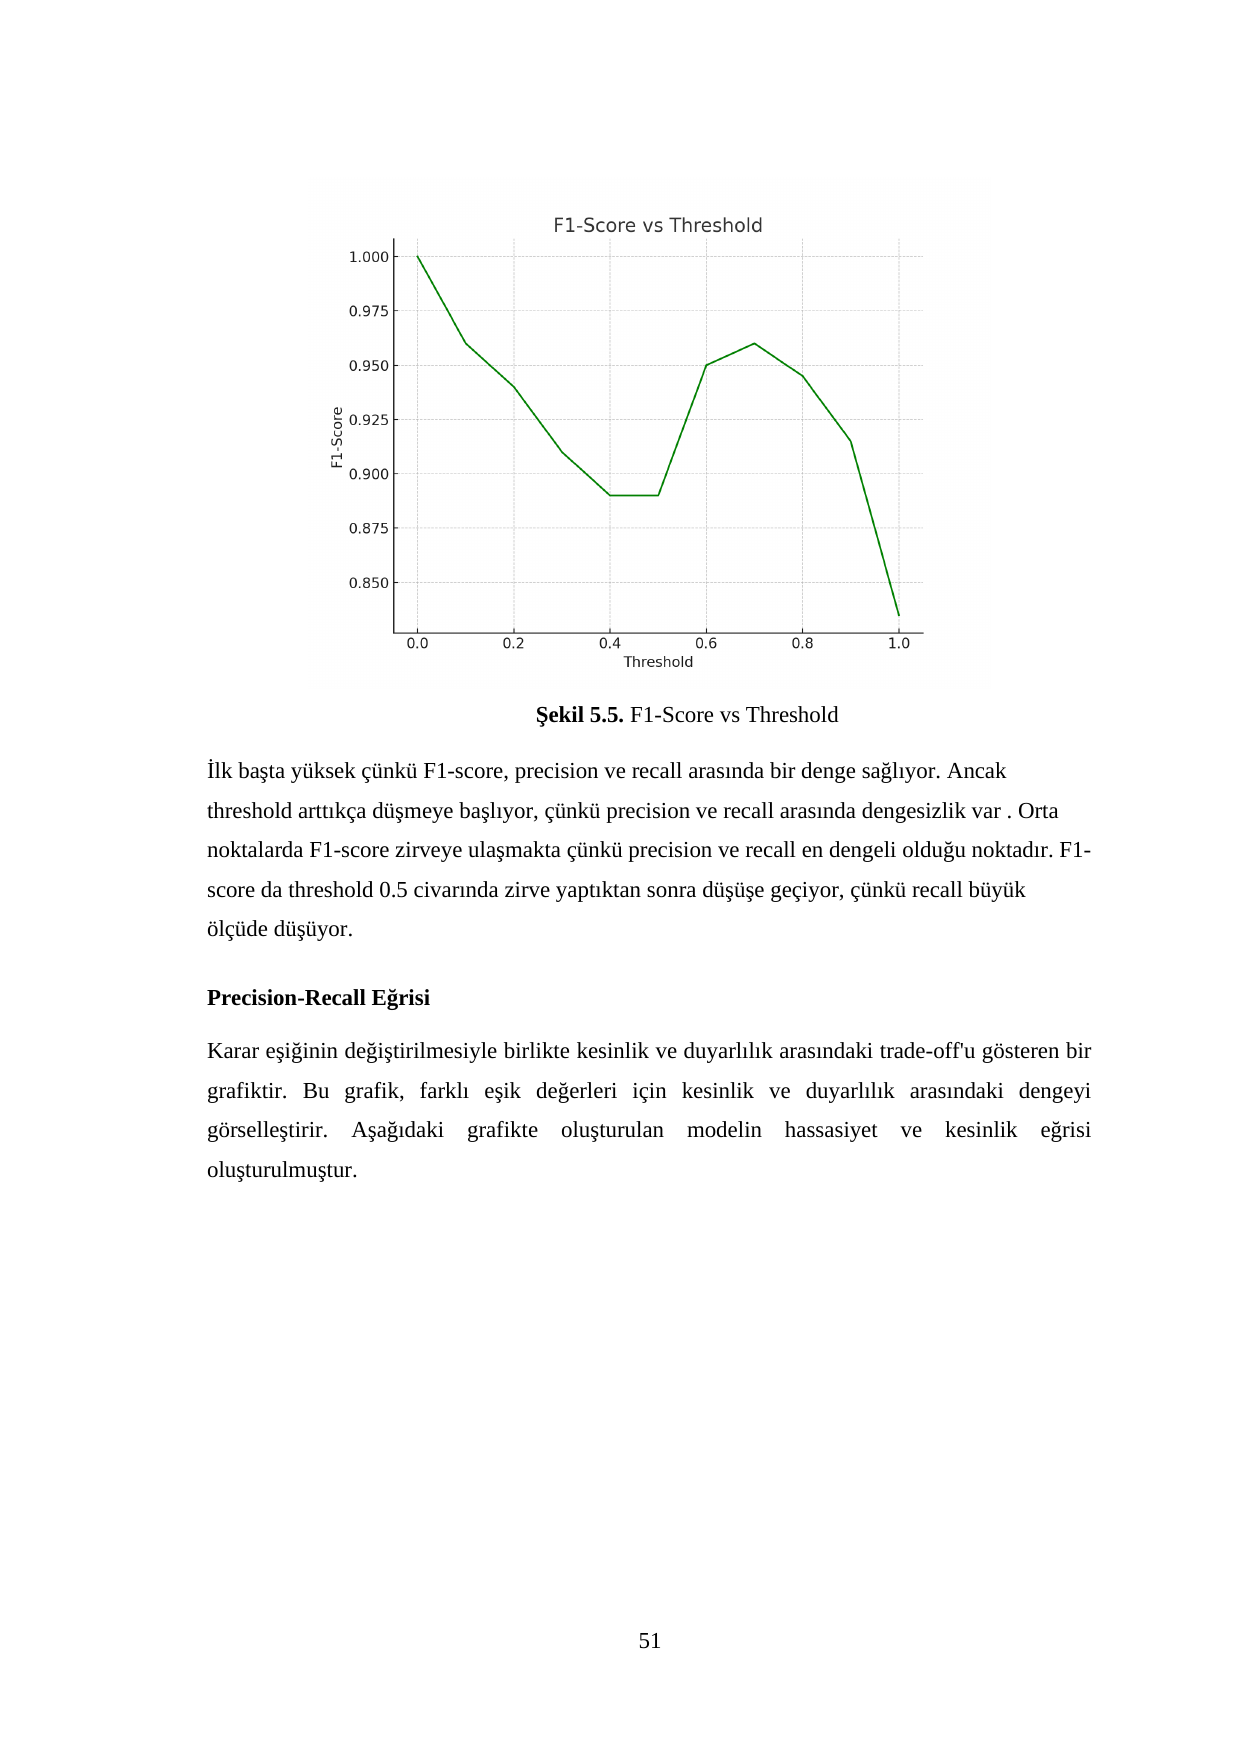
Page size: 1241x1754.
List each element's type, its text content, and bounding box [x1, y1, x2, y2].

list Şekil 5.5. F1-Score vs Threshold [282, 701, 1092, 728]
text Karar eşiğinin değiştirilmesiyle birlikte kesinlik ve duyarlılık arasındaki trade-off'u gösteren bir grafiktir. Bu grafik, farklı eşik değerleri için kesinlik ve duyarlılık arasındaki dengeyi görselleştirir. Aşağıdaki grafikte oluşturulan modelin hassasiyet ve kesinlik eğrisi oluşturulmuştur. [207, 1037, 1092, 1182]
subtitle Precision-Recall Eğrisi [207, 984, 1092, 1010]
picture [308, 177, 991, 689]
text İlk başta yüksek çünkü F1-score, precision ve recall arasında bir denge sağlıyor. Ancak threshold arttıkça düşmeye başlıyor, çünkü precision ve recall arasında dengesizlik var . Orta noktalarda F1-score zirveye ulaşmakta çünkü precision ve recall en dengeli olduğu noktadır. F1-score da threshold 0.5 civarında zirve yaptıktan sonra düşüşe geçiyor, çünkü recall büyük ölçüde düşüyor. [207, 757, 1092, 942]
